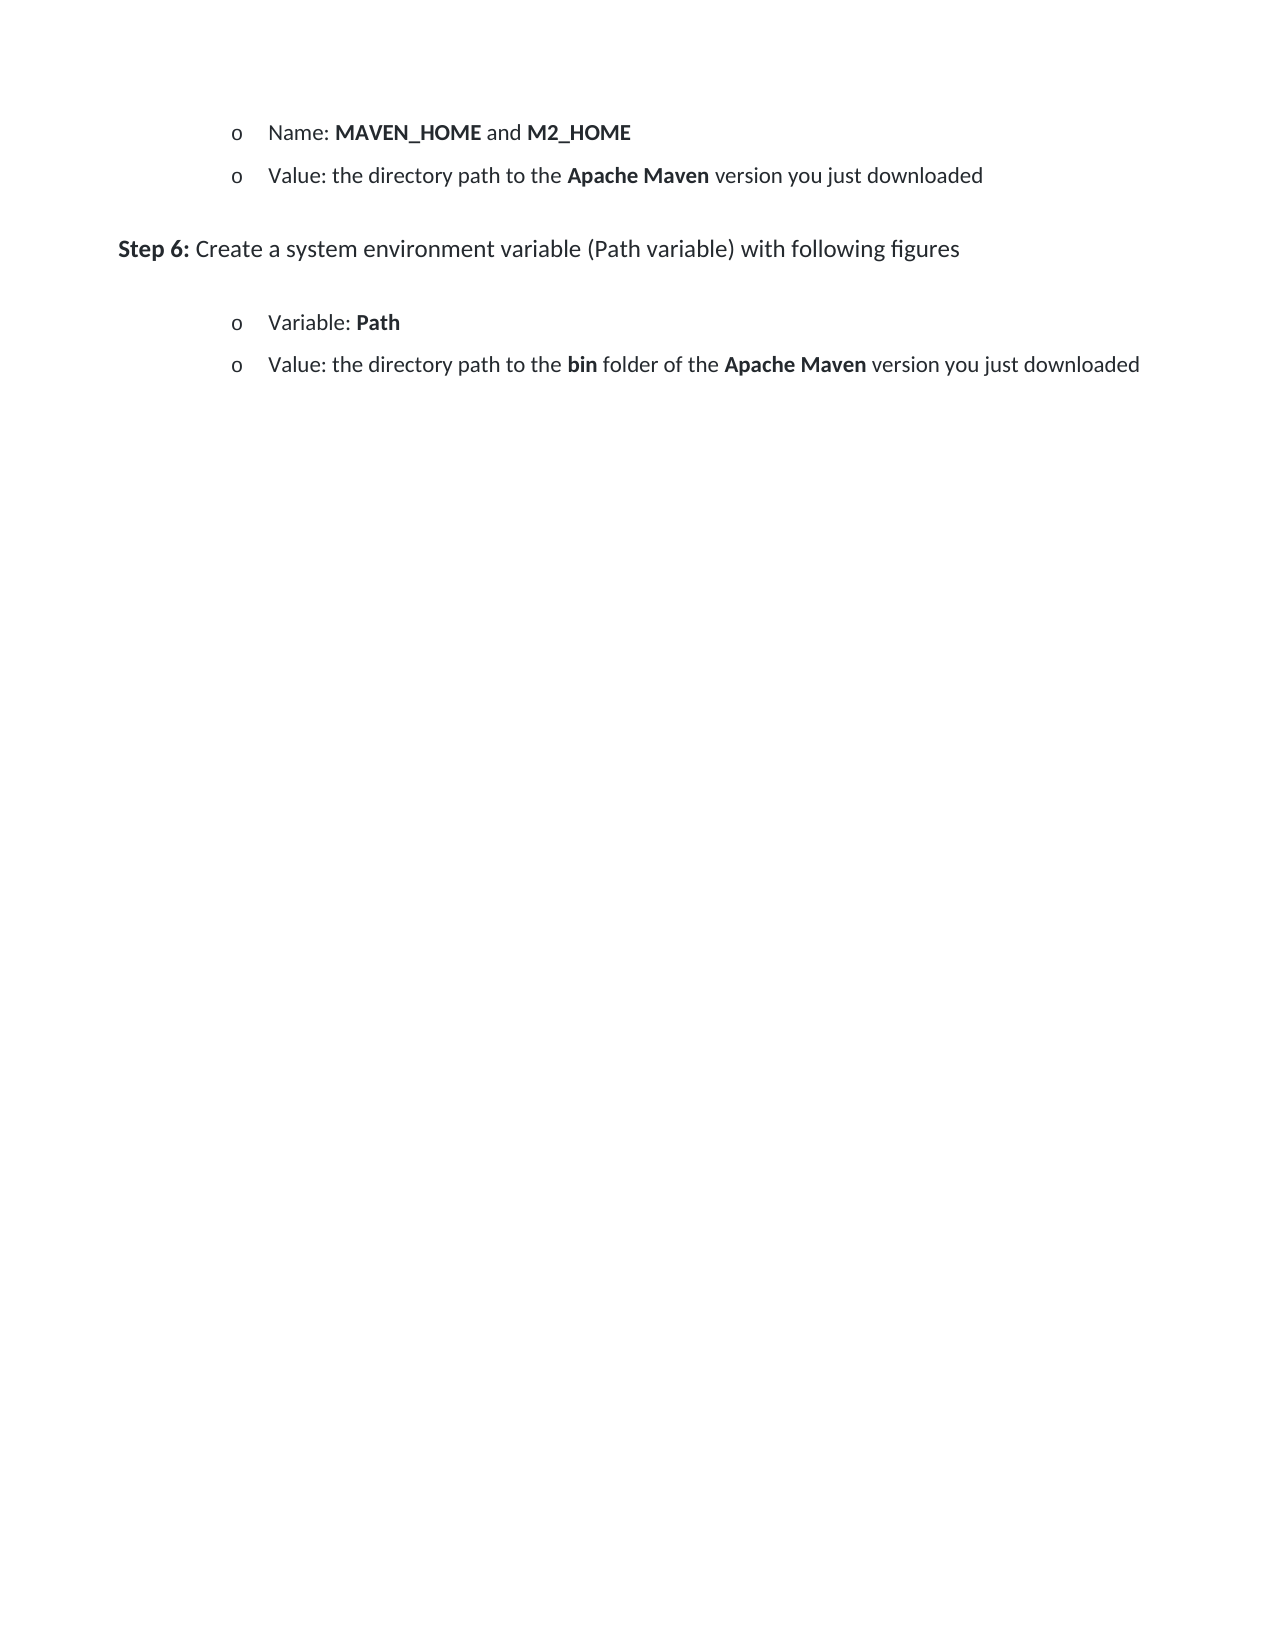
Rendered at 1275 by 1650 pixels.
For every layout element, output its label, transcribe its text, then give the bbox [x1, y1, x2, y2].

list Value: the directory path to the Apache Maven version you just downloaded [231, 161, 1157, 189]
text Step 6: Create a system environment variable (Path variable) with following figures [118, 233, 1157, 263]
list Name: MAVEN_HOME and M2_HOME [231, 118, 1157, 147]
list Variable: Path [231, 308, 1157, 336]
list Value: the directory path to the bin folder of the Apache Maven version you just downloaded [231, 351, 1157, 379]
